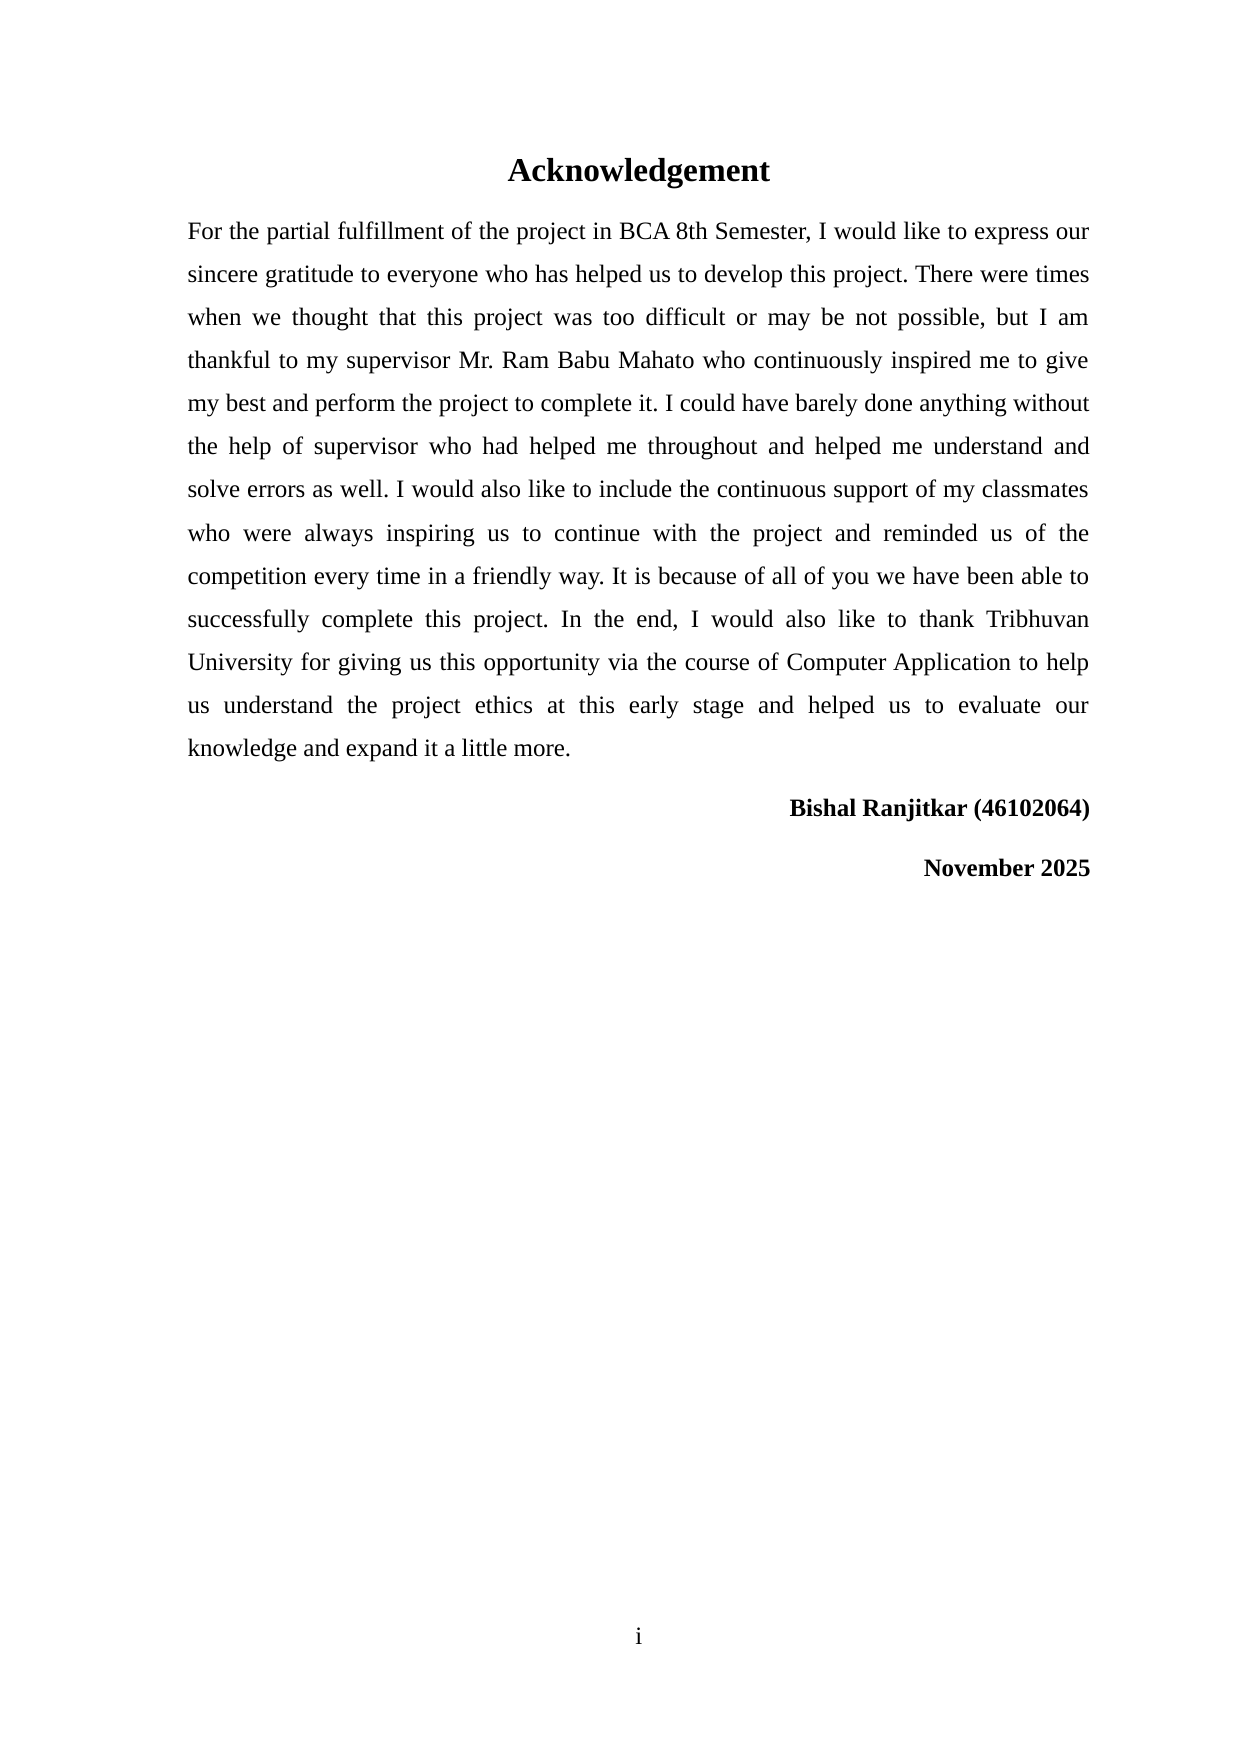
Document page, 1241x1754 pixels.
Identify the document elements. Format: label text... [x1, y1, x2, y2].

text November 2025 [187, 853, 1090, 882]
subtitle Acknowledgement [187, 150, 1090, 188]
text For the partial fulfillment of the project in BCA 8th Semester, I would like to express our sincere gratitude to everyone who has helped us to develop this project. There were times when we thought that this project was too difficult or may be not possible, but I am thankful to my supervisor Mr. Ram Babu Mahato who continuously inspired me to give my best and perform the project to complete it. I could have barely done anything without the help of supervisor who had helped me throughout and helped me understand and solve errors as well. I would also like to include the continuous support of my classmates who were always inspiring us to continue with the project and reminded us of the competition every time in a friendly way. It is because of all of you we have been able to successfully complete this project. In the end, I would also like to thank Tribhuvan University for giving us this opportunity via the course of Computer Application to help us understand the project ethics at this early stage and helped us to evaluate our knowledge and expand it a little more. [187, 216, 1090, 762]
text Bishal Ranjitkar (46102064) [187, 793, 1090, 822]
